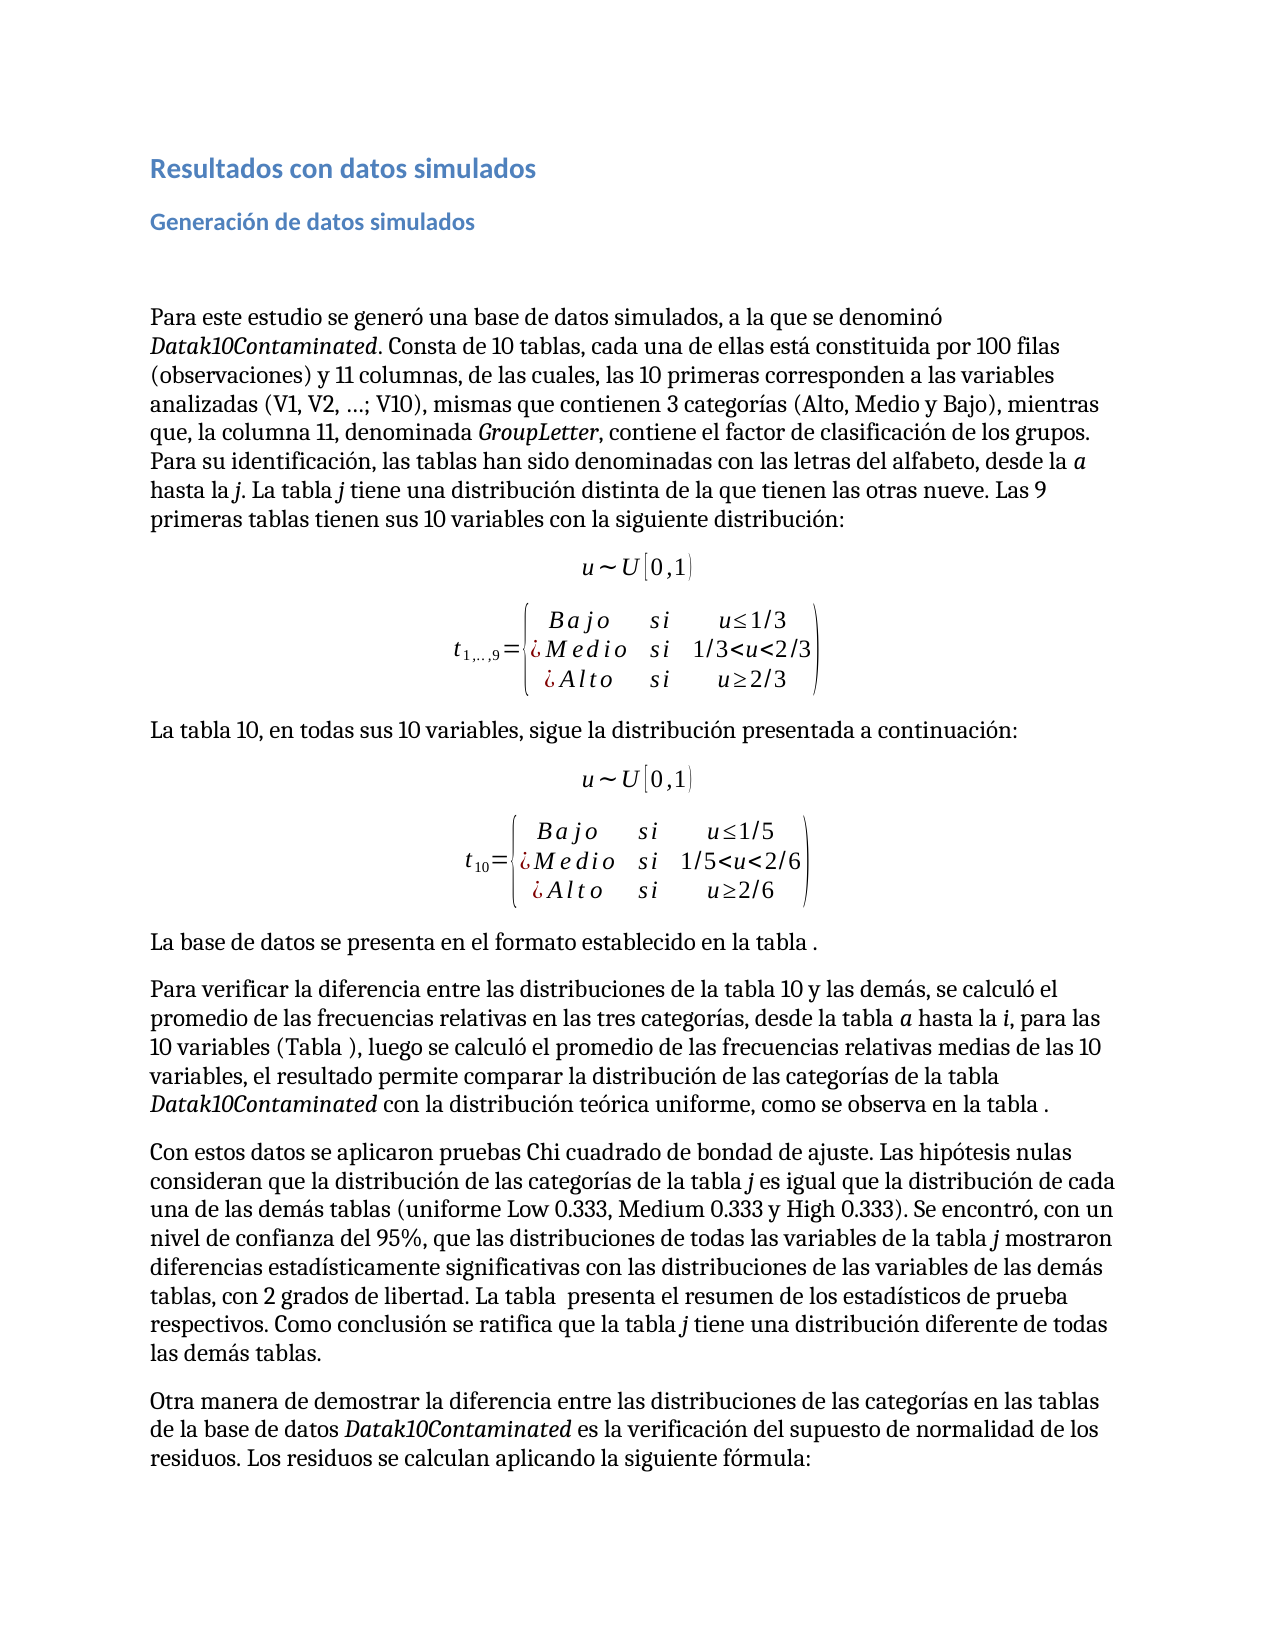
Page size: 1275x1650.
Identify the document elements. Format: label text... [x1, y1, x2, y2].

text Otra manera de demostrar la diferencia entre las distribuciones de las categorías en las tablas de la base de datos Datak10Contaminated es la verificación del supuesto de normalidad de los residuos. Los residuos se calculan aplicando la siguiente fórmula: [150, 1387, 1125, 1473]
text Para este estudio se generó una base de datos simulados, a la que se denominó Datak10Contaminated. Consta de 10 tablas, cada una de ellas está constituida por 100 filas (observaciones) y 11 columnas, de las cuales, las 10 primeras corresponden a las variables analizadas (V1, V2, …; V10), mismas que contienen 3 categorías (Alto, Medio y Bajo), mientras que, la columna 11, denominada GroupLetter, contiene el factor de clasificación de los grupos. Para su identificación, las tablas han sido denominadas con las letras del alfabeto, desde la a hasta la j. La tabla j tiene una distribución distinta de la que tienen las otras nueve. Las 9 primeras tablas tienen sus 10 variables con la siguiente distribución: [150, 303, 1125, 533]
subtitle Generación de datos simulados [150, 206, 1125, 237]
text La tabla 10, en todas sus 10 variables, sigue la distribución presentada a continuación: [150, 716, 1125, 745]
text Con estos datos se aplicaron pruebas Chi cuadrado de bondad de ajuste. Las hipótesis nulas consideran que la distribución de las categorías de la tabla j es igual que la distribución de cada una de las demás tablas (uniforme Low 0.333, Medium 0.333 y High 0.333). Se encontró, con un nivel de confianza del 95%, que las distribuciones de todas las variables de la tabla j mostraron diferencias estadísticamente significativas con las distribuciones de las variables de las demás tablas, con 2 grados de libertad. La tabla presenta el resumen de los estadísticos de prueba respectivos. Como conclusión se ratifica que la tabla j tiene una distribución diferente de todas las demás tablas. [150, 1138, 1125, 1368]
text La base de datos se presenta en el formato establecido en la tabla . [150, 928, 1125, 957]
text Para verificar la diferencia entre las distribuciones de la tabla 10 y las demás, se calculó el promedio de las frecuencias relativas en las tres categorías, desde la tabla a hasta la i, para las 10 variables (Tabla ), luego se calculó el promedio de las frecuencias relativas medias de las 10 variables, el resultado permite comparar la distribución de las categorías de la tabla Datak10Contaminated con la distribución teórica uniforme, como se observa en la tabla . [150, 975, 1125, 1119]
subtitle Resultados con datos simulados [150, 150, 1125, 186]
